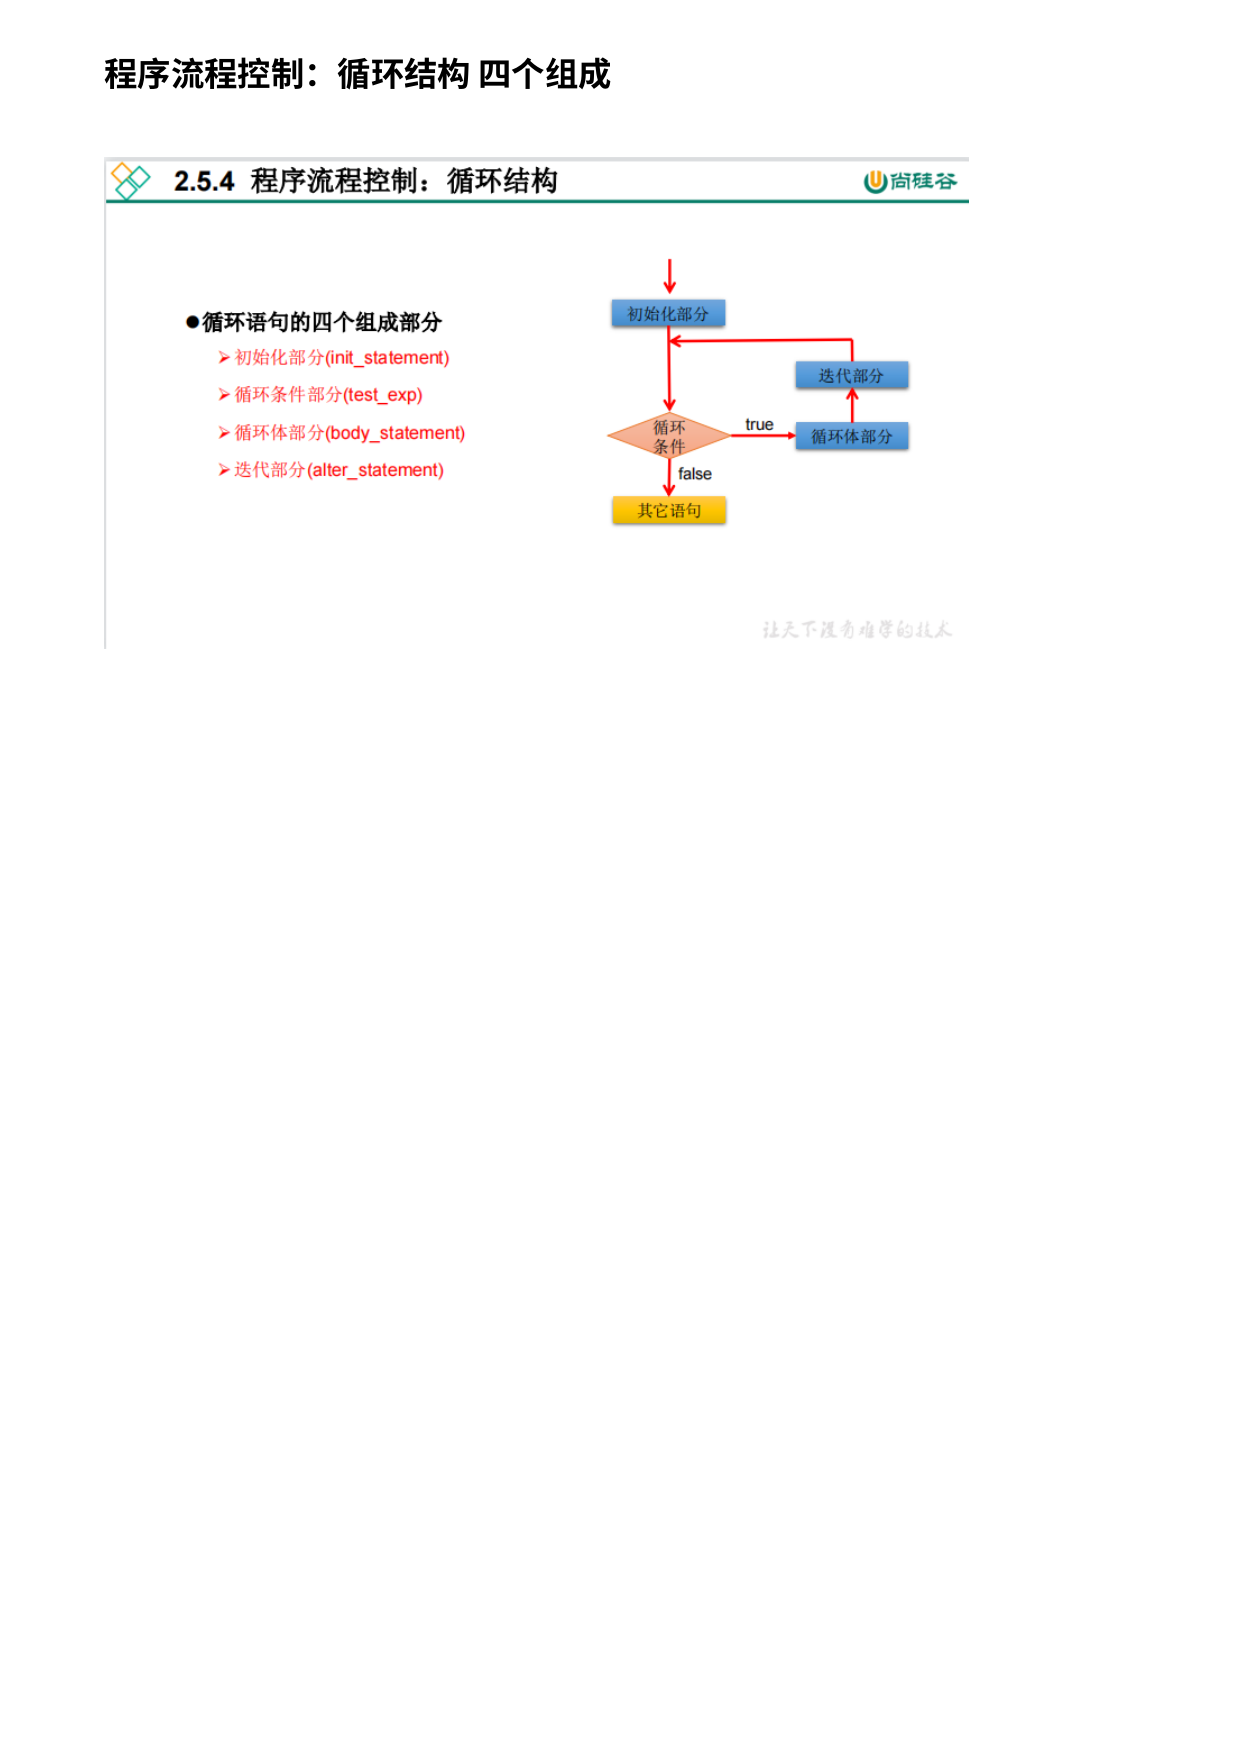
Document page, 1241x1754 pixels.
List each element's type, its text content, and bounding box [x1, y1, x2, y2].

subtitle 程序流程控制：循环结构 四个组成 [104, 48, 1155, 96]
picture [104, 157, 969, 649]
